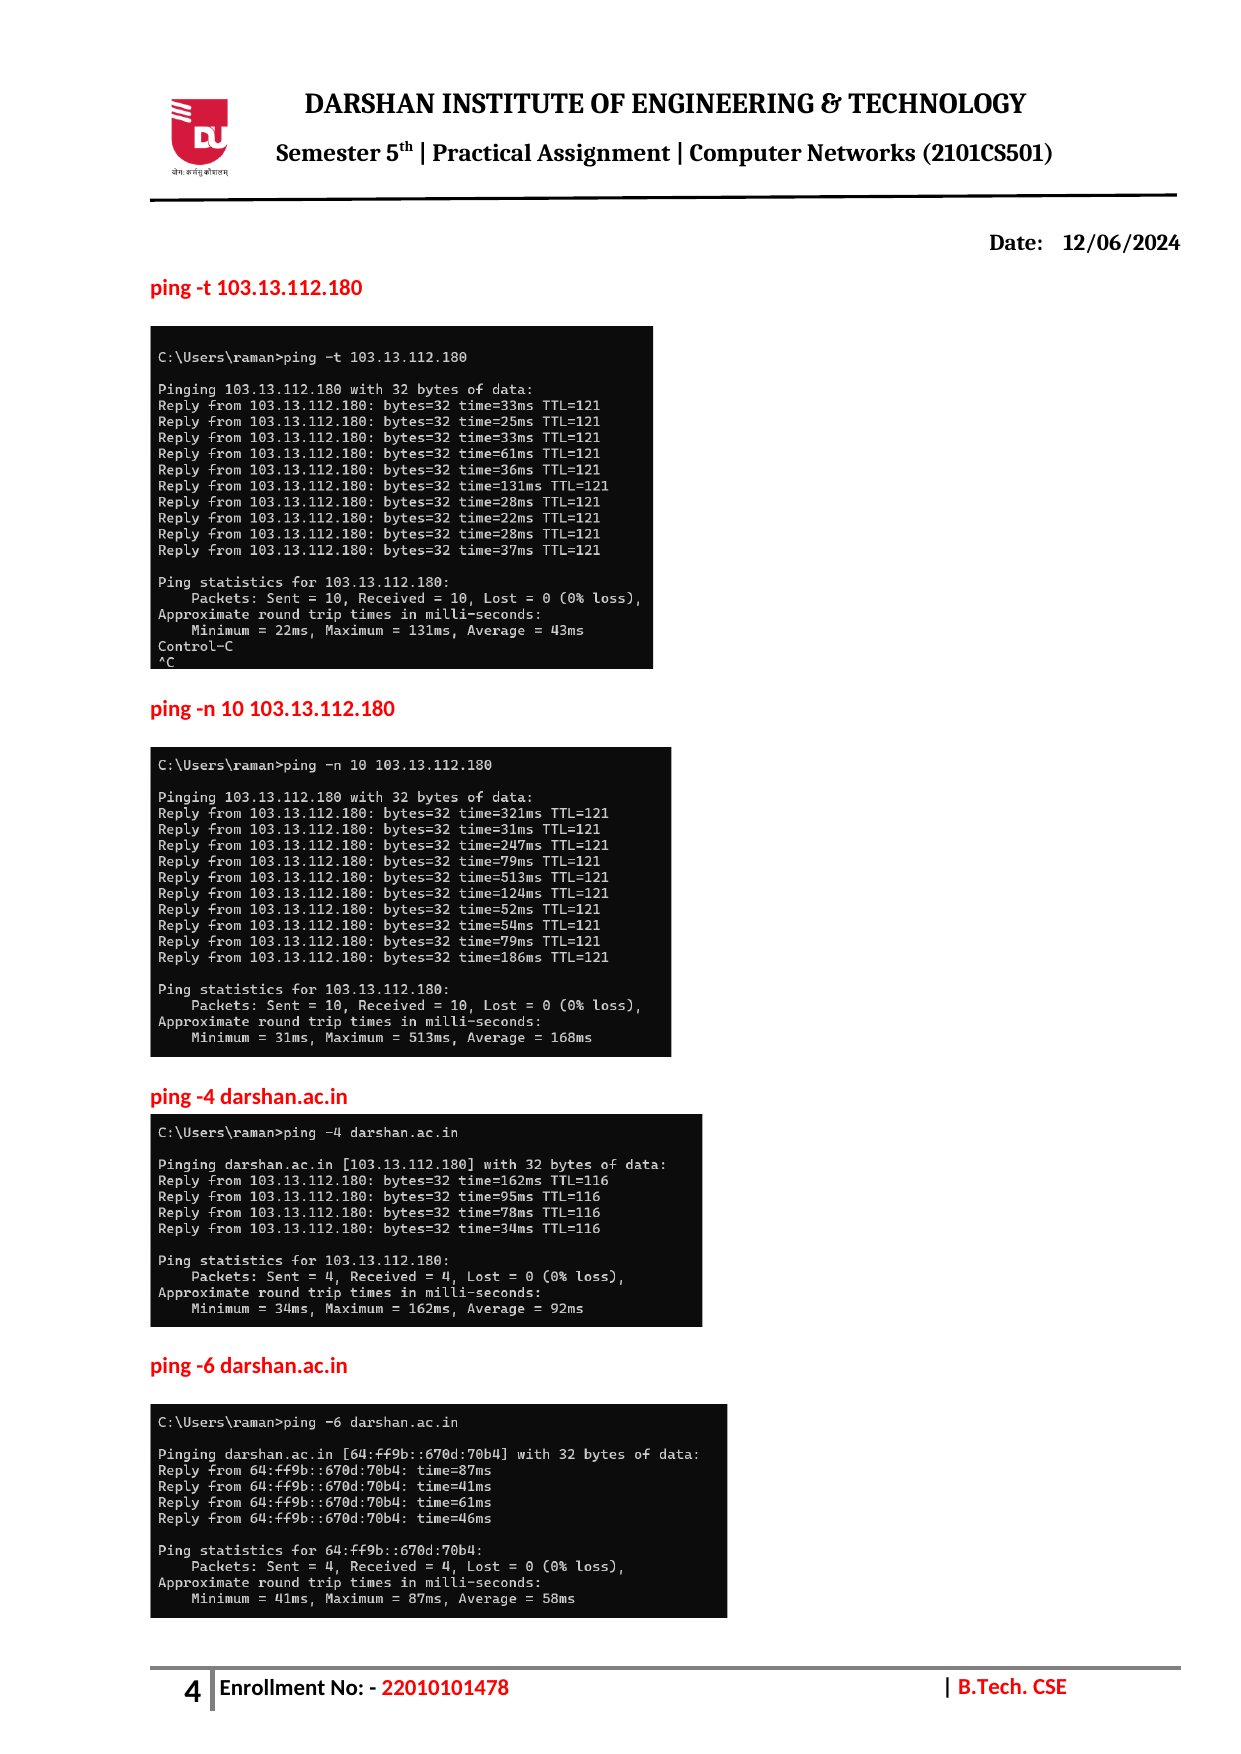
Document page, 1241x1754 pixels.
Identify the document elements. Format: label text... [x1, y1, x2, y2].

text ping -n 10 103.13.112.180 [150, 694, 1181, 722]
picture [150, 326, 654, 669]
picture [150, 747, 672, 1057]
text ping -t 103.13.112.180 [150, 273, 1181, 301]
text ping -6 darshan.ac.in [150, 1352, 1181, 1380]
picture [150, 1114, 703, 1327]
picture [150, 75, 242, 198]
picture [150, 1404, 728, 1618]
